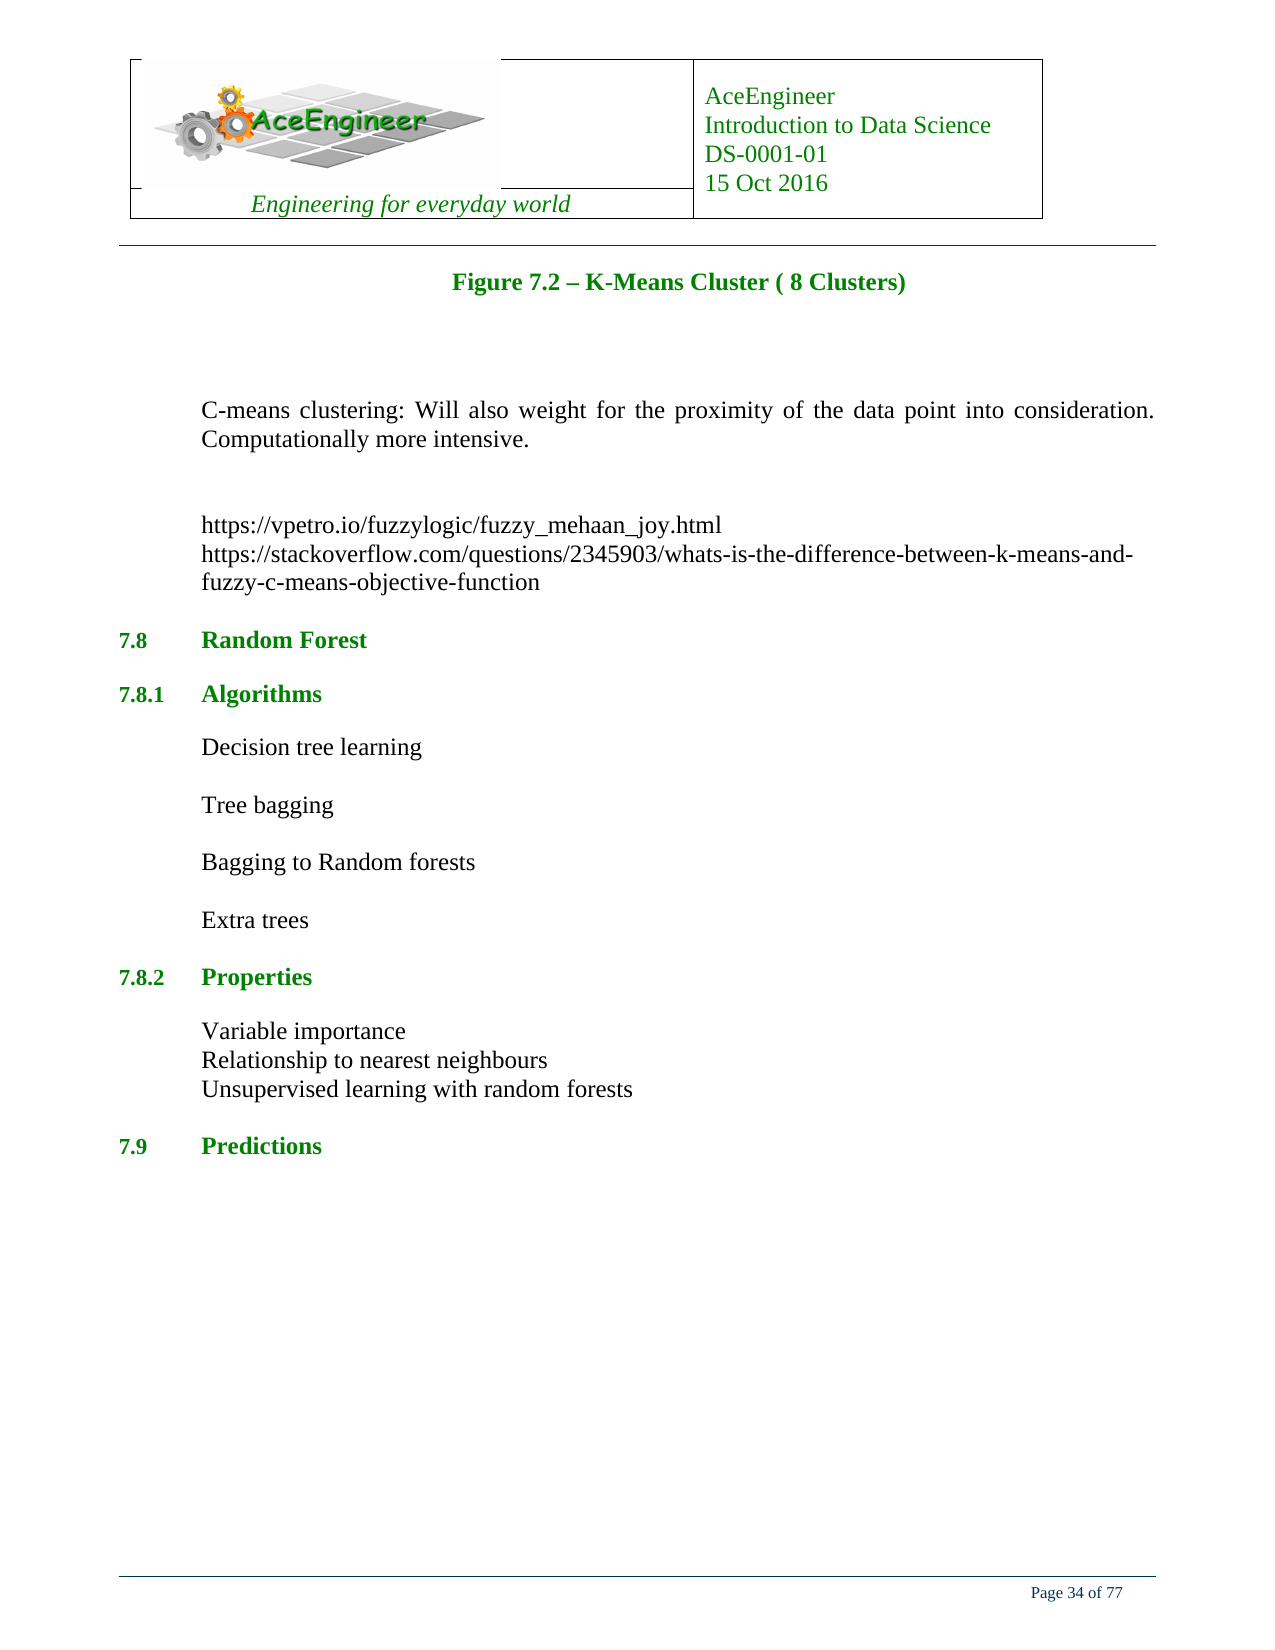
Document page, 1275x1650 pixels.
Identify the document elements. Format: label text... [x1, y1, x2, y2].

subtitle Predictions [118, 1131, 1156, 1160]
subtitle Properties [118, 962, 1156, 991]
text Extra trees [201, 905, 1156, 934]
picture [141, 59, 501, 189]
text Decision tree learning [201, 732, 1156, 761]
text Tree bagging [201, 790, 1156, 819]
text https://vpetro.io/fuzzylogic/fuzzy_mehaan_joy.html [201, 510, 1156, 539]
subtitle Algorithms [118, 679, 1156, 707]
text Figure 7.2 – K-Means Cluster ( 8 Clusters) [201, 267, 1156, 296]
text Variable importance [201, 1016, 1156, 1045]
text Bagging to Random forests [201, 847, 1156, 876]
text Relationship to nearest neighbours [201, 1045, 1156, 1074]
text Unsupervised learning with random forests [201, 1074, 1156, 1102]
subtitle Random Forest [118, 625, 1156, 654]
text https://stackoverflow.com/questions/2345903/whats-is-the-difference-between-k-means-and-fuzzy-c-means-objective-function [201, 539, 1156, 596]
text C-means clustering: Will also weight for the proximity of the data point into consideration. Computationally more intensive. [201, 395, 1156, 452]
